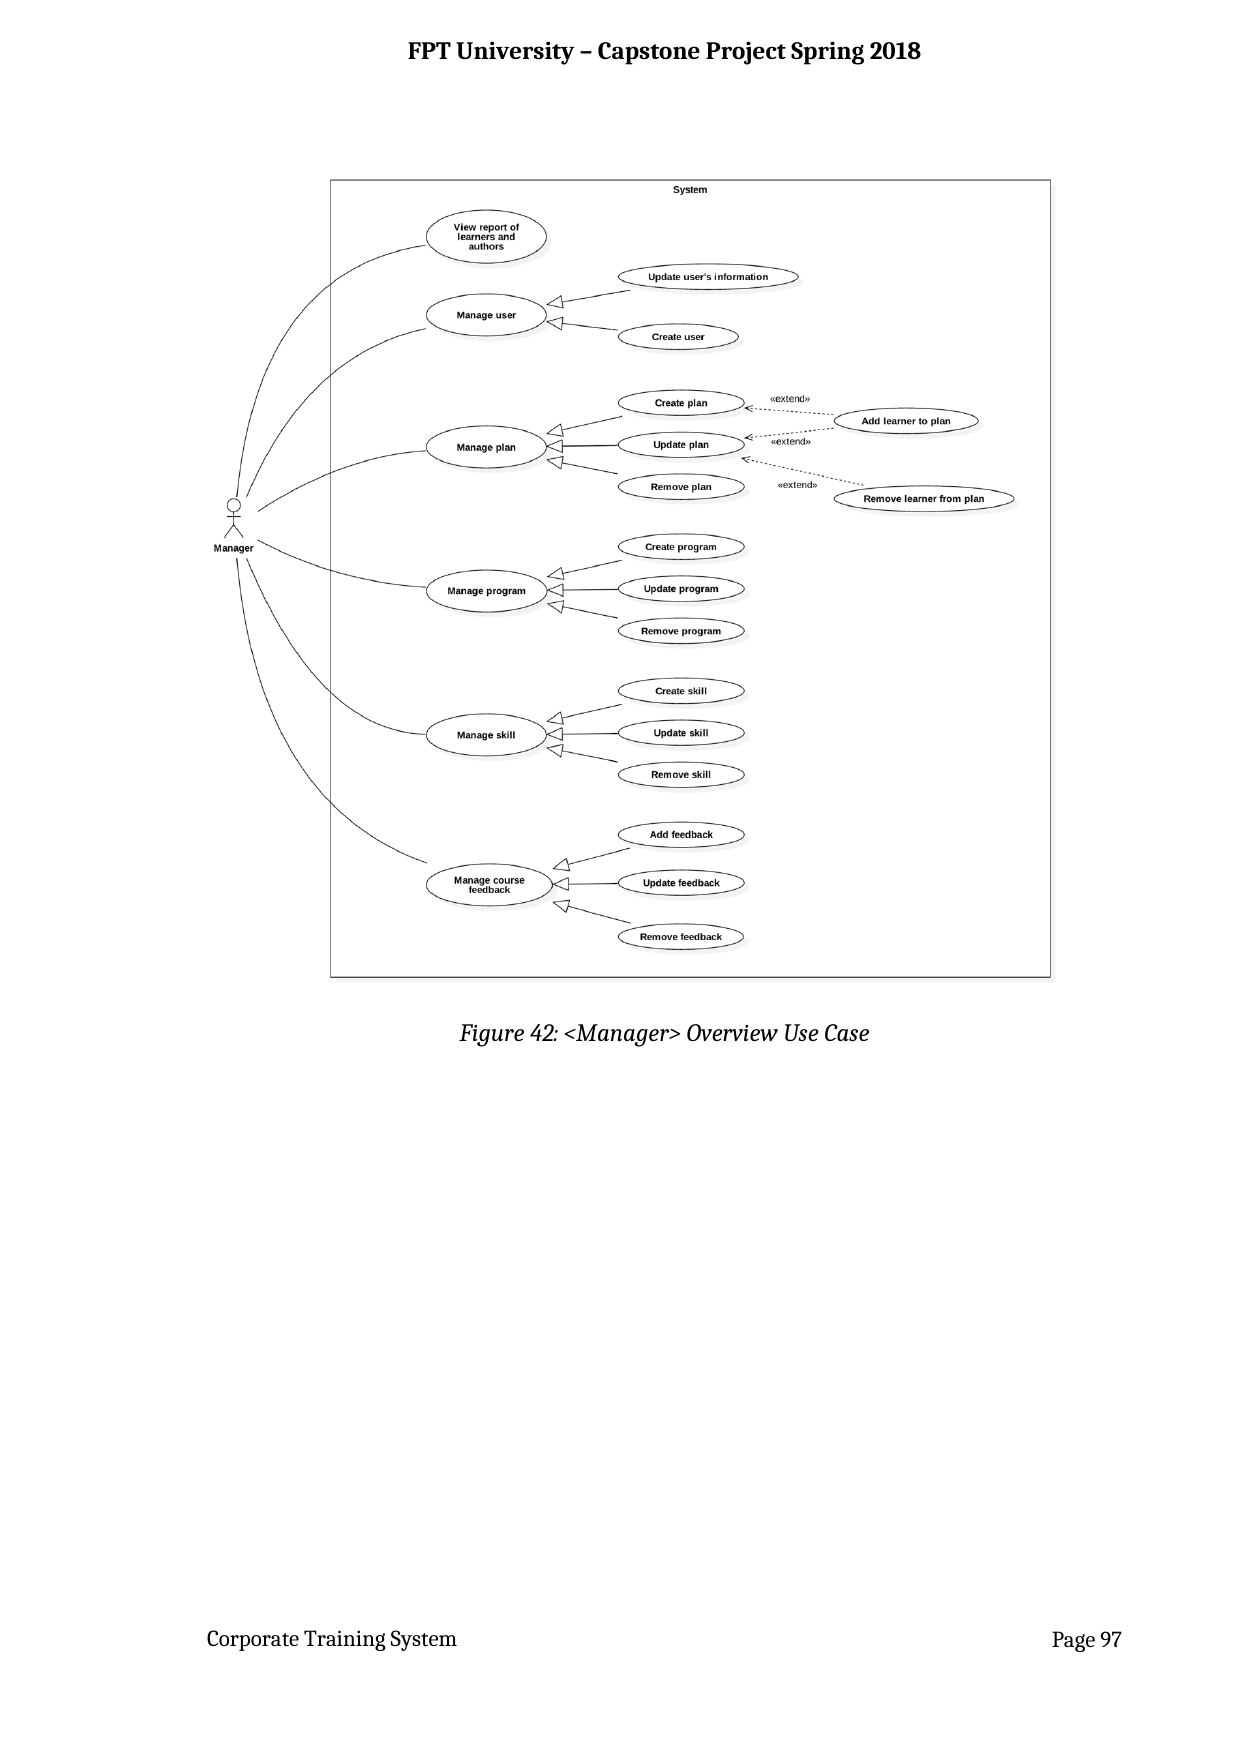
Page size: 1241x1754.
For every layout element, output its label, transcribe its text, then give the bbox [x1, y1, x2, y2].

picture [206, 147, 1093, 1015]
text Figure 42: <Manager> Overview Use Case [207, 1018, 1122, 1047]
